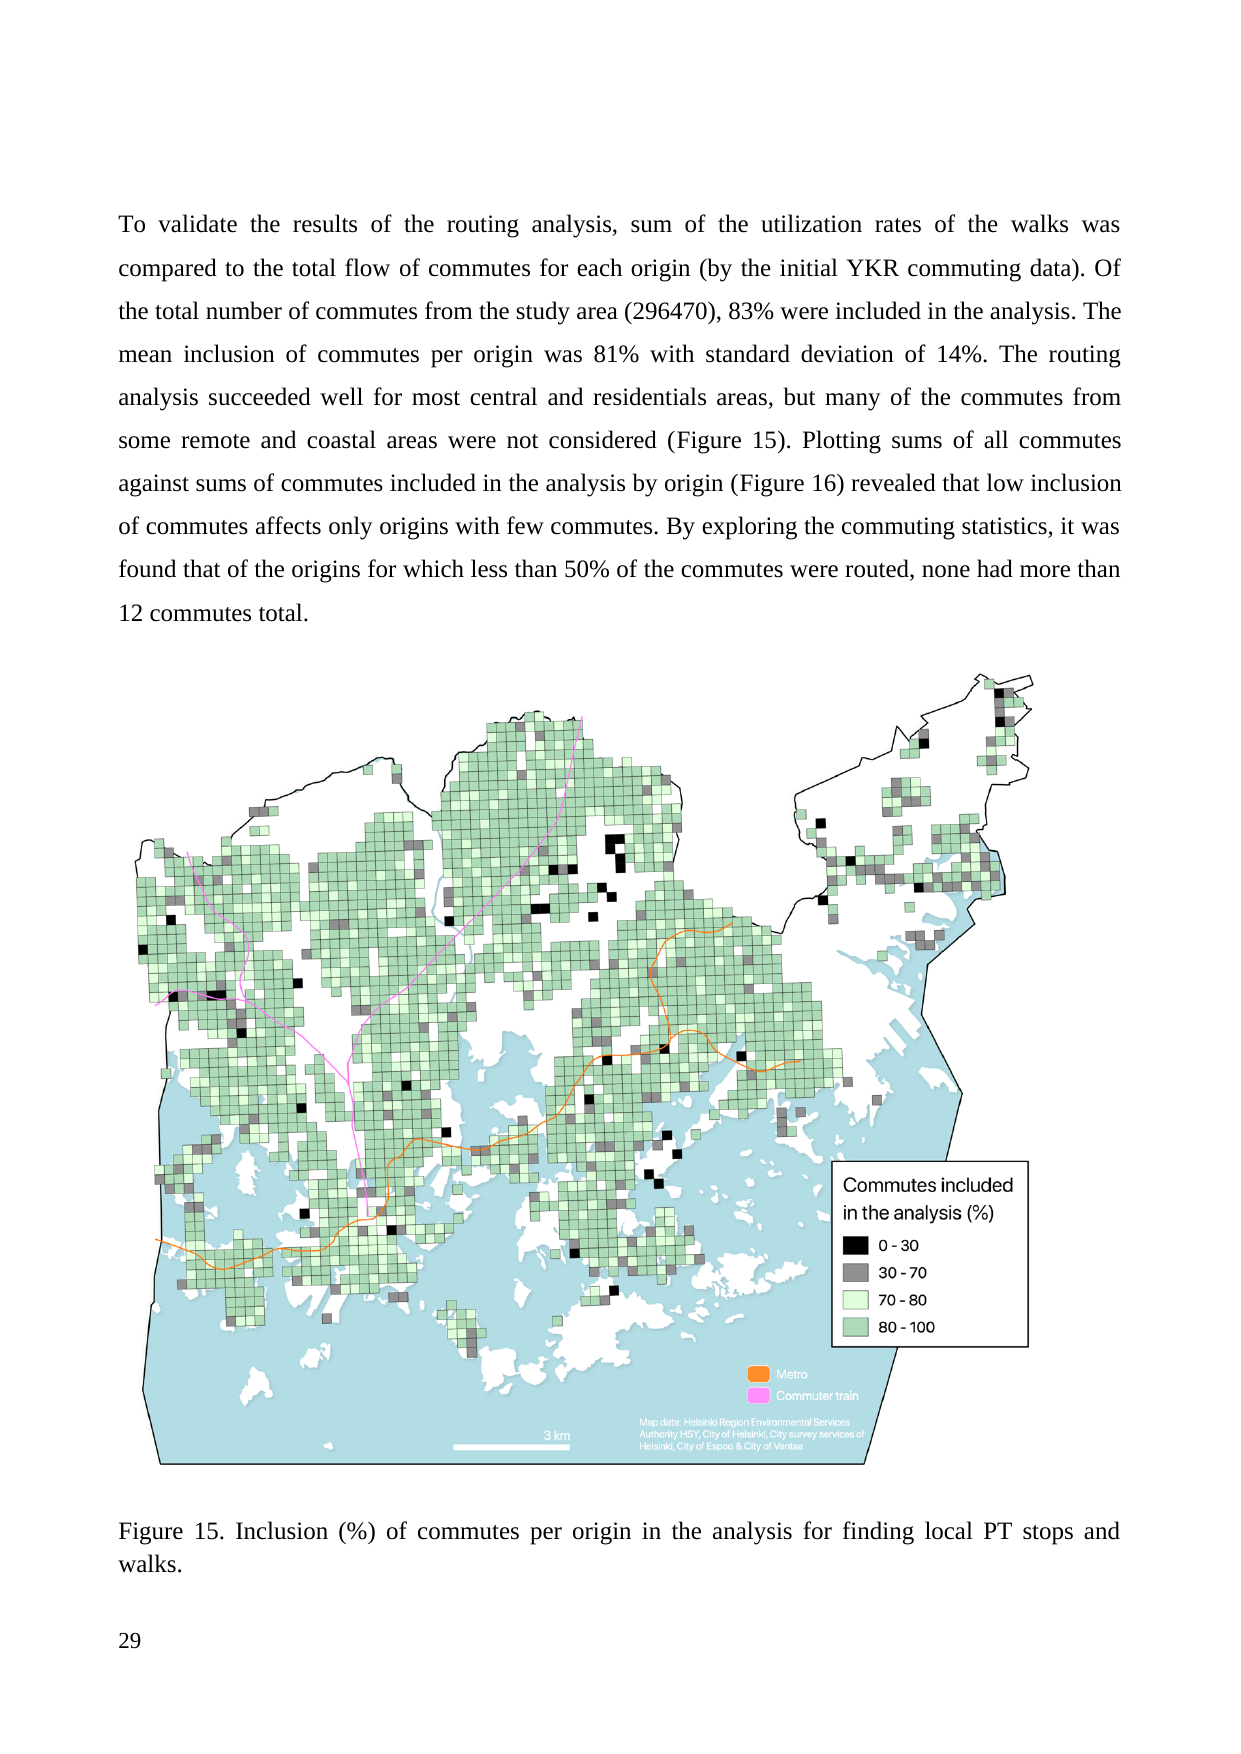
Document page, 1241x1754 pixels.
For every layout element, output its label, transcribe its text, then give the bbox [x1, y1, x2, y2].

picture [118, 659, 1051, 1483]
text To validate the results of the routing analysis, sum of the utilization rates of the walks was compared to the total flow of commutes for each origin (by the initial YKR commuting data). Of the total number of commutes from the study area (296470), 83% were included in the analysis. The mean inclusion of commutes per origin was 81% with standard deviation of 14%. The routing analysis succeeded well for most central and residentials areas, but many of the commutes from some remote and coastal areas were not considered (Figure 14). Plotting sums of all commutes against sums of commutes included in the analysis by origin (Figure 15) revealed that low inclusion of commutes affects only origins with few commutes. By exploring the commuting statistics, it was found that of the origins for which less than 50% of the commutes were routed, none had more than 12 commutes total. [118, 209, 1122, 626]
text Figure 15. Inclusion (%) of commutes per origin in the analysis for finding local PT stops and walks. [118, 1516, 1122, 1578]
